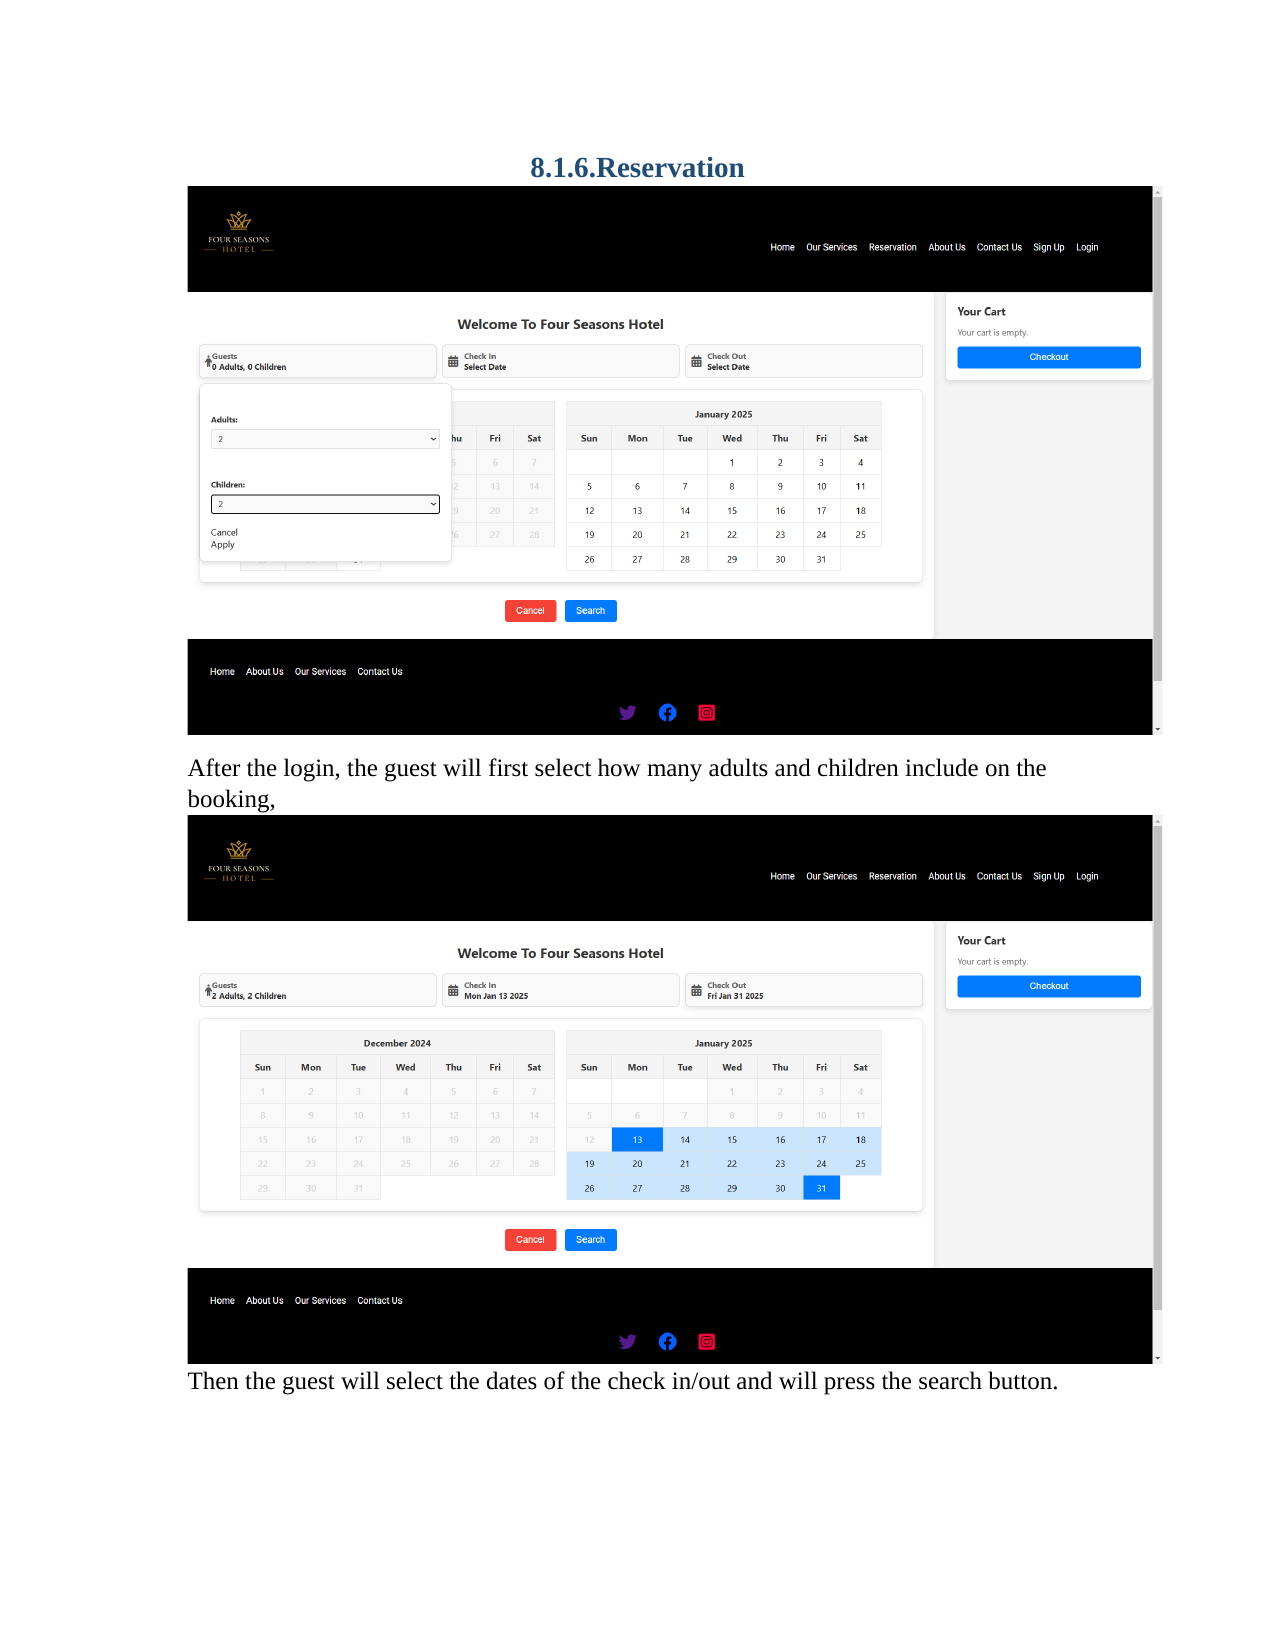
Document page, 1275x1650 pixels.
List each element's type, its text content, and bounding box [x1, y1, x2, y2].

text After the login, the guest will first select how many adults and children include on the booking,Then the guest will select the dates of the check in/out and will press the search button.after clicking the search button a list of rooms will be displayed with respect to other reservations. Example: guest1 booked a room from jan 7 till 23 with room number 103, if guest2 select a dates that is between these dates, the room will not be shown, example: guest2 select the dates jan 3 till 19 the room 103 will not be displayed, but if the guest select dates from jan 2 till jan 6 the roo m 103 will be displayed. After deciding, the guest will press the book now to procced to checkout.After the guest will press book now the information of the room will be displayed in the cart and the total price with respect to how many days the guest will stay. [187, 753, 1125, 815]
picture [187, 815, 1163, 1364]
picture [187, 186, 1163, 735]
subtitle 8.1.6.Reservation [150, 150, 1125, 183]
